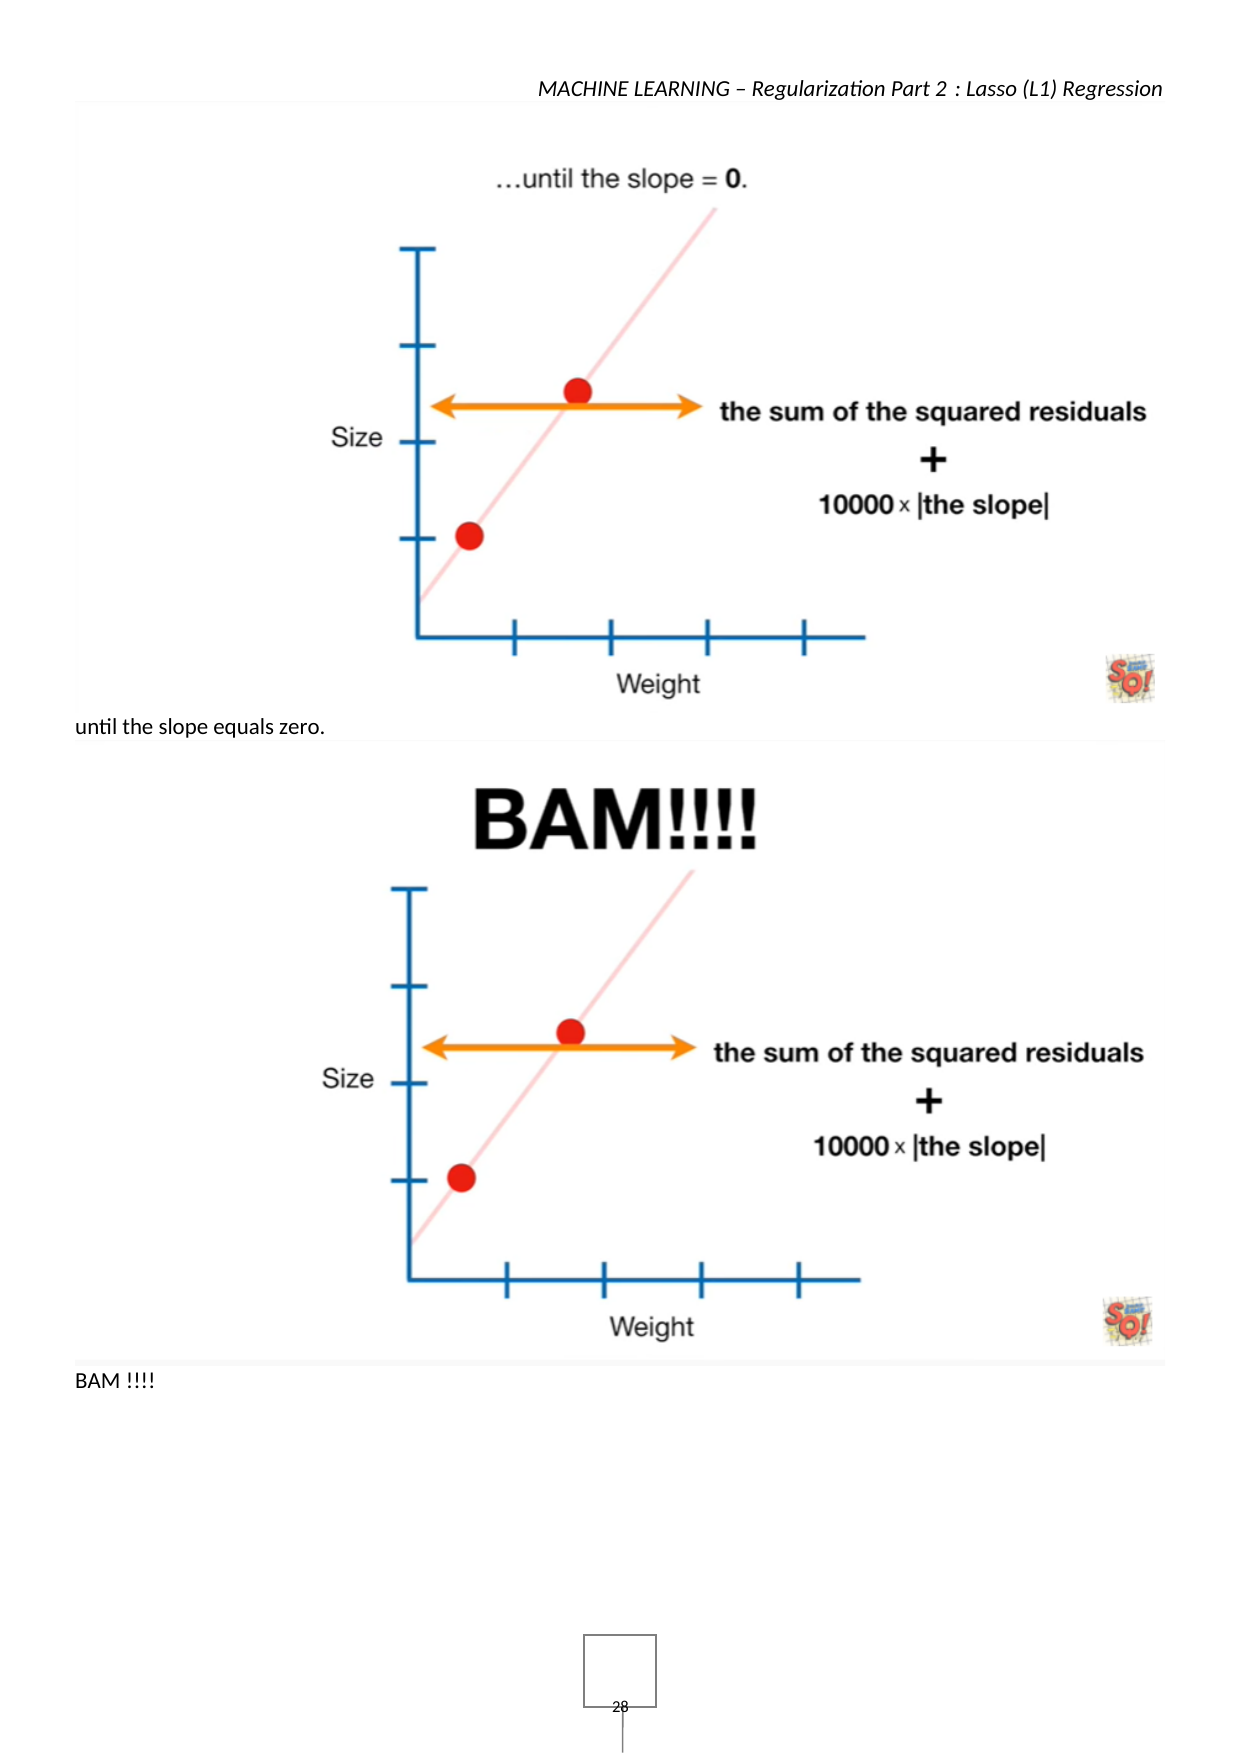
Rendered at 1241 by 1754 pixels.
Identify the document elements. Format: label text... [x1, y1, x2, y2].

text until the slope equals zero. [75, 713, 1165, 740]
picture [75, 740, 1166, 1366]
text BAM !!!! [75, 1366, 1165, 1394]
picture [75, 101, 1166, 713]
